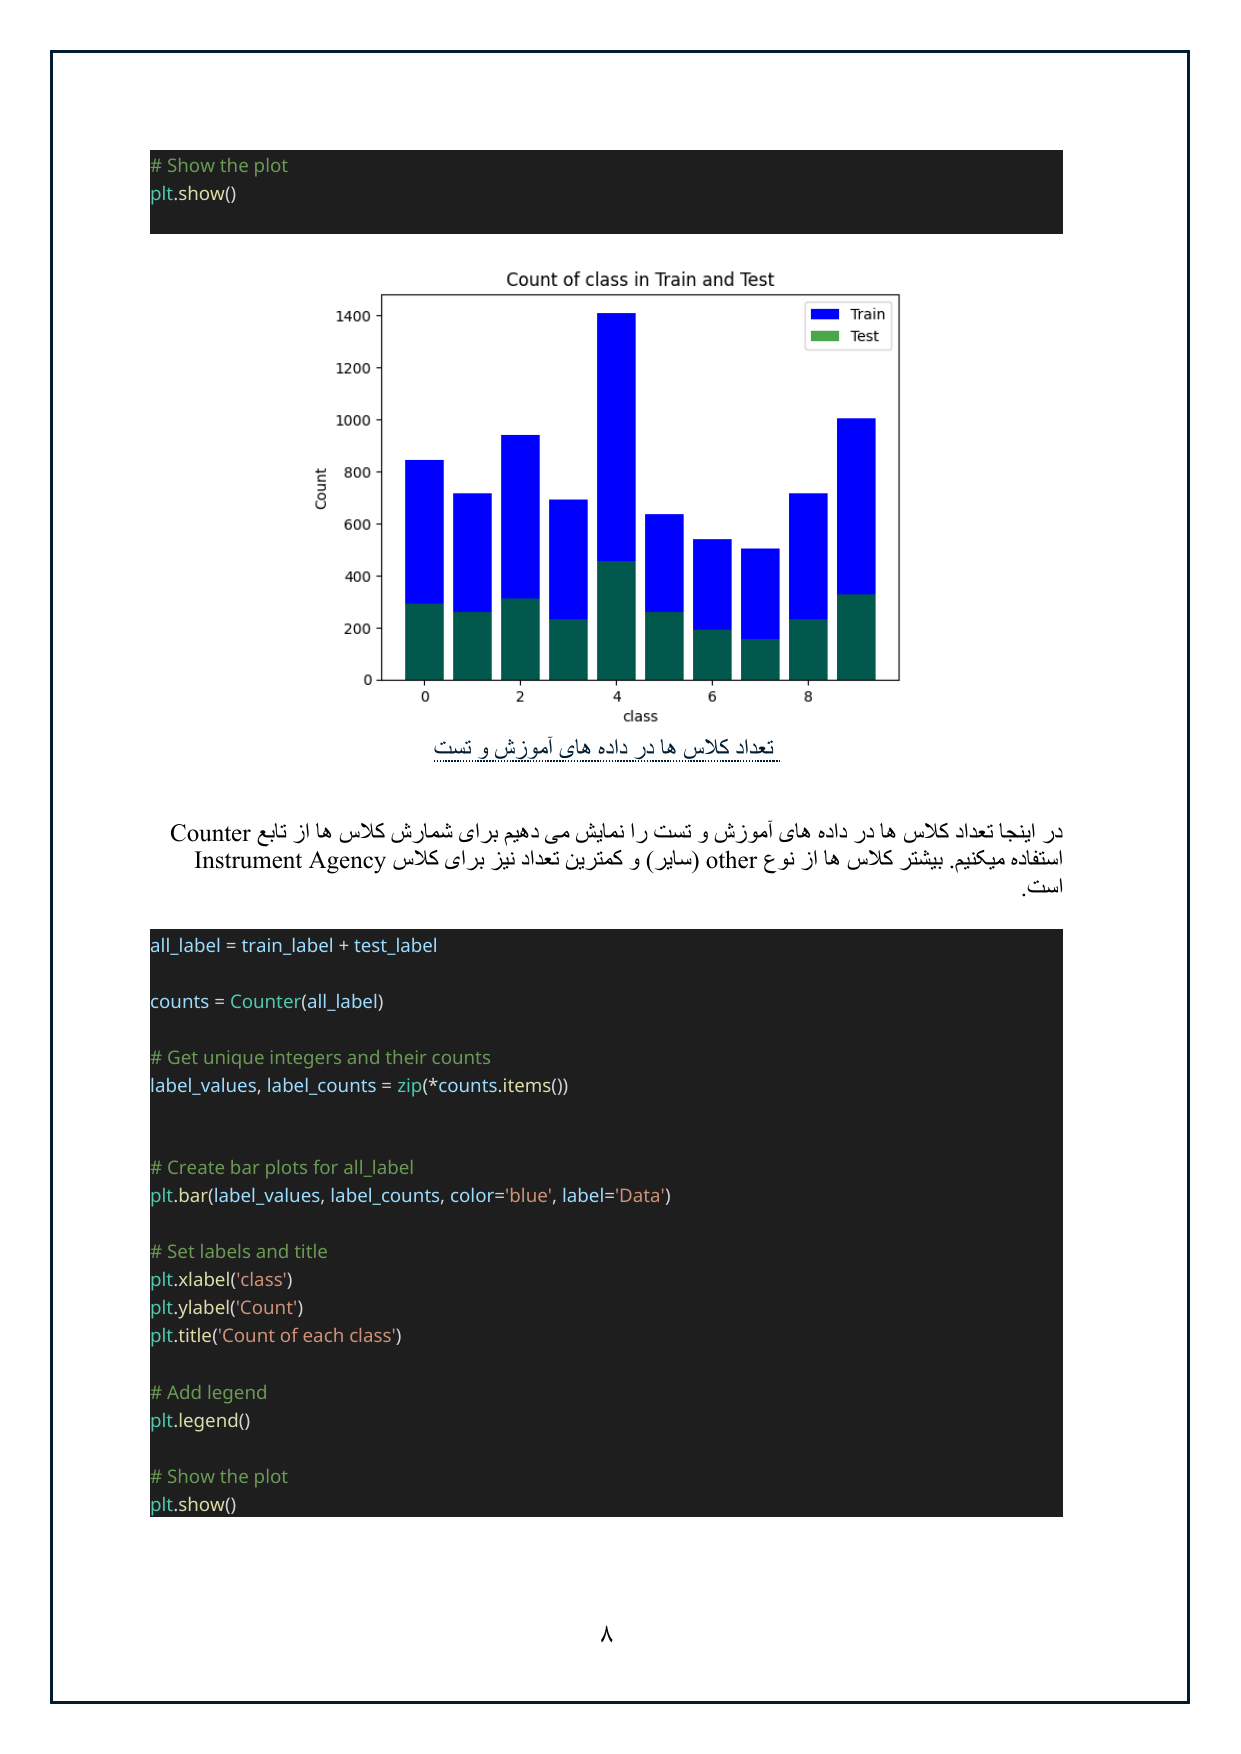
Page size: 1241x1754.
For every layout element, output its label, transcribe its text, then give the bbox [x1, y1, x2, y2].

text # Add legend [150, 1376, 1063, 1404]
text plt.bar(label_values, label_counts, color='blue', label='Data') [150, 1179, 1063, 1208]
text شکل 4 تعداد کلاس ها در داده های آموزش و تست [150, 735, 1063, 766]
text # Set labels and title [150, 1236, 1063, 1264]
picture [304, 262, 909, 735]
text plt.title('Count of each class') [150, 1320, 1063, 1348]
text all_label = train_label + test_label [150, 929, 1063, 958]
text # Create bar plots for all_label [150, 1151, 1063, 1179]
text plt.legend() [150, 1404, 1063, 1433]
text plt.ylabel('Count') [150, 1292, 1063, 1320]
text counts = Counter(all_label) [150, 986, 1063, 1014]
text # Show the plot [150, 150, 1063, 178]
text در اینجا تعداد کلاس ها در داده های آموزش و تست را نمایش می دهیم برای شمارش کلاس ها از تابع Counter استفاده میکنیم. بیشتر کلاس ها از نوع other (سایر) و کمترین تعداد نیز برای کلاس Instrument Agency است. [150, 819, 1063, 902]
text plt.show() [150, 178, 1063, 206]
text plt.xlabel('class') [150, 1264, 1063, 1292]
text label_values, label_counts = zip(*counts.items()) [150, 1070, 1063, 1098]
text plt.show() [150, 1489, 1063, 1517]
text # Show the plot [150, 1461, 1063, 1489]
text # Get unique integers and their counts [150, 1042, 1063, 1070]
